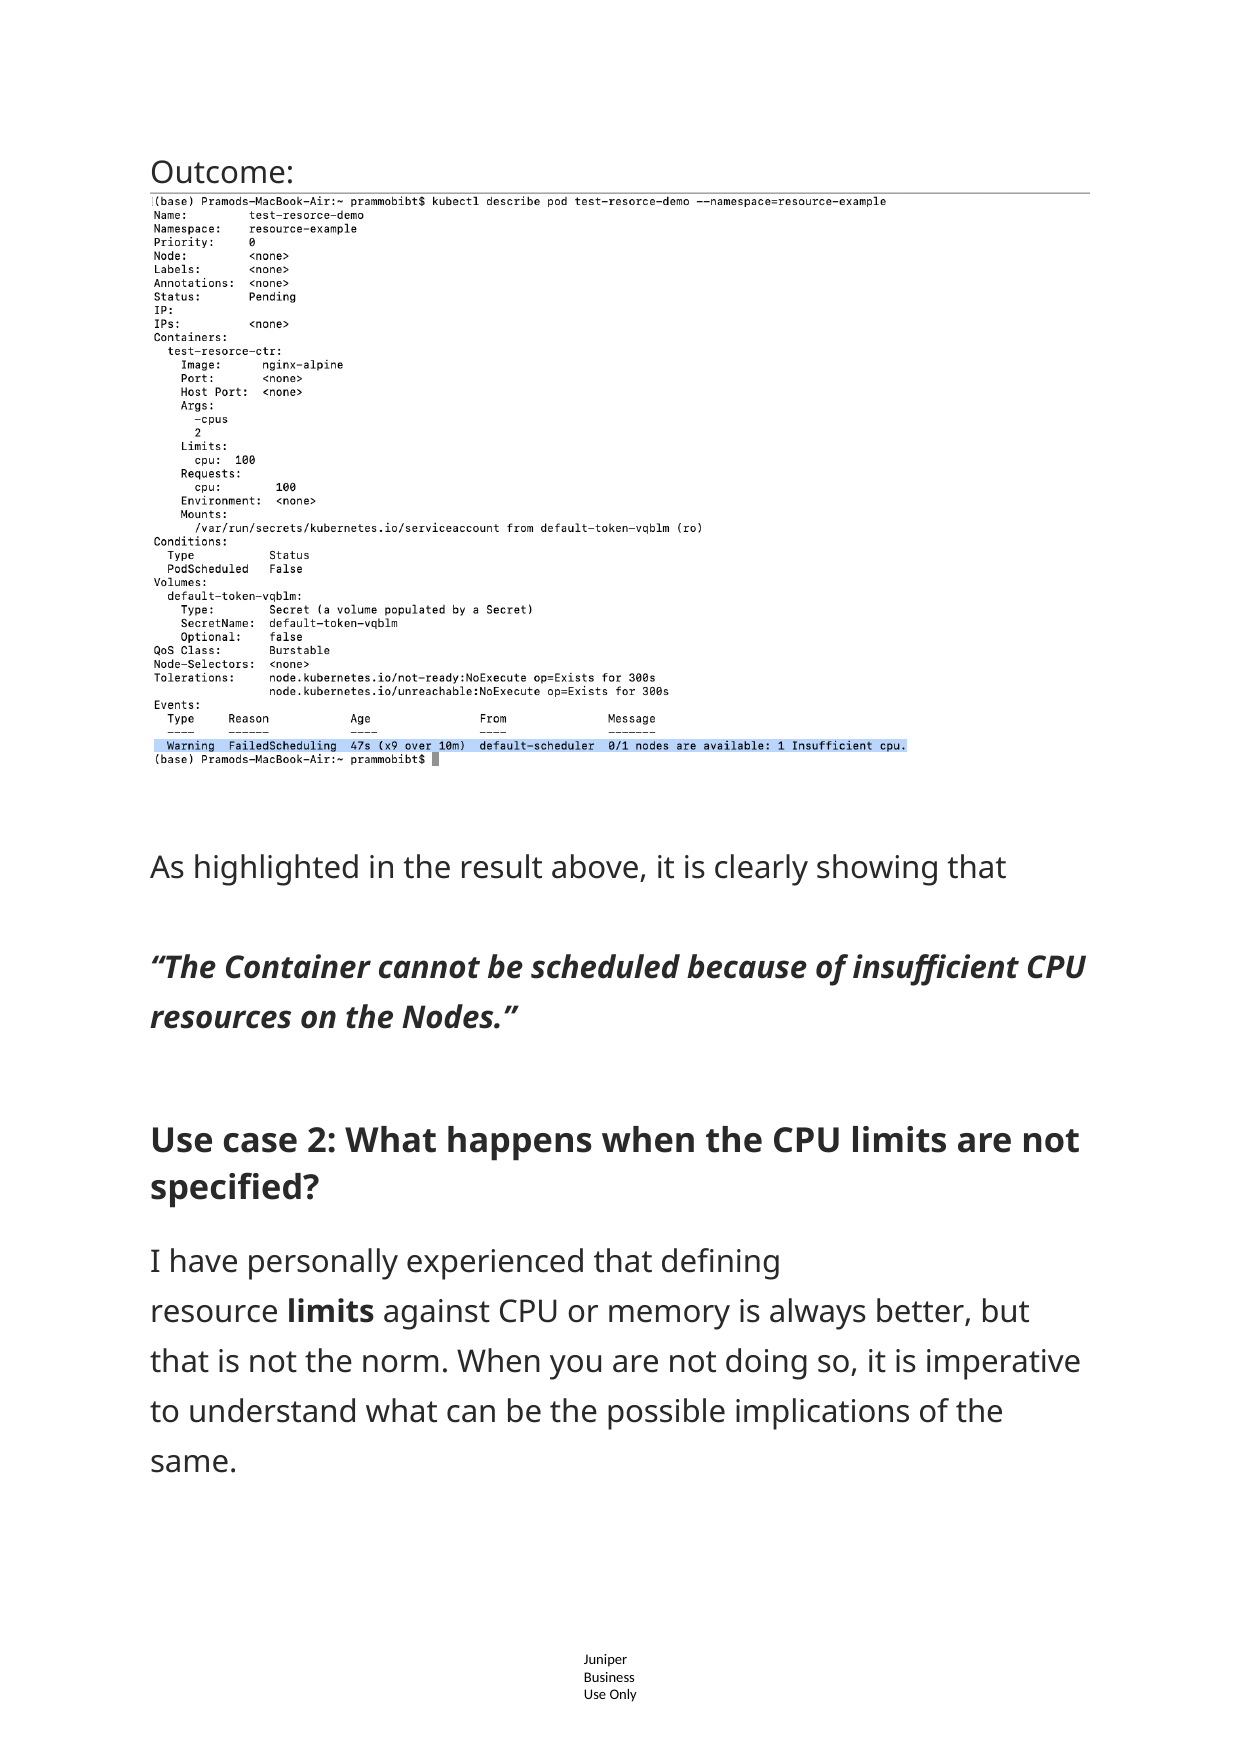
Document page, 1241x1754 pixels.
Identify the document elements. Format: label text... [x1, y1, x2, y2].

text As highlighted in the result above, it is clearly showing that [150, 838, 1090, 888]
text I have personally experienced that defining resource limits against CPU or memory is always better, but that is not the norm. When you are not doing so, it is imperative to understand what can be the possible implications of the same. [150, 1231, 1090, 1481]
picture [150, 192, 1091, 788]
text “The Container cannot be scheduled because of insufficient CPU resources on the Nodes.” [150, 938, 1090, 1038]
subtitle Outcome: [150, 150, 1090, 192]
subtitle Use case 2: What happens when the CPU limits are not specified? [150, 1116, 1090, 1210]
